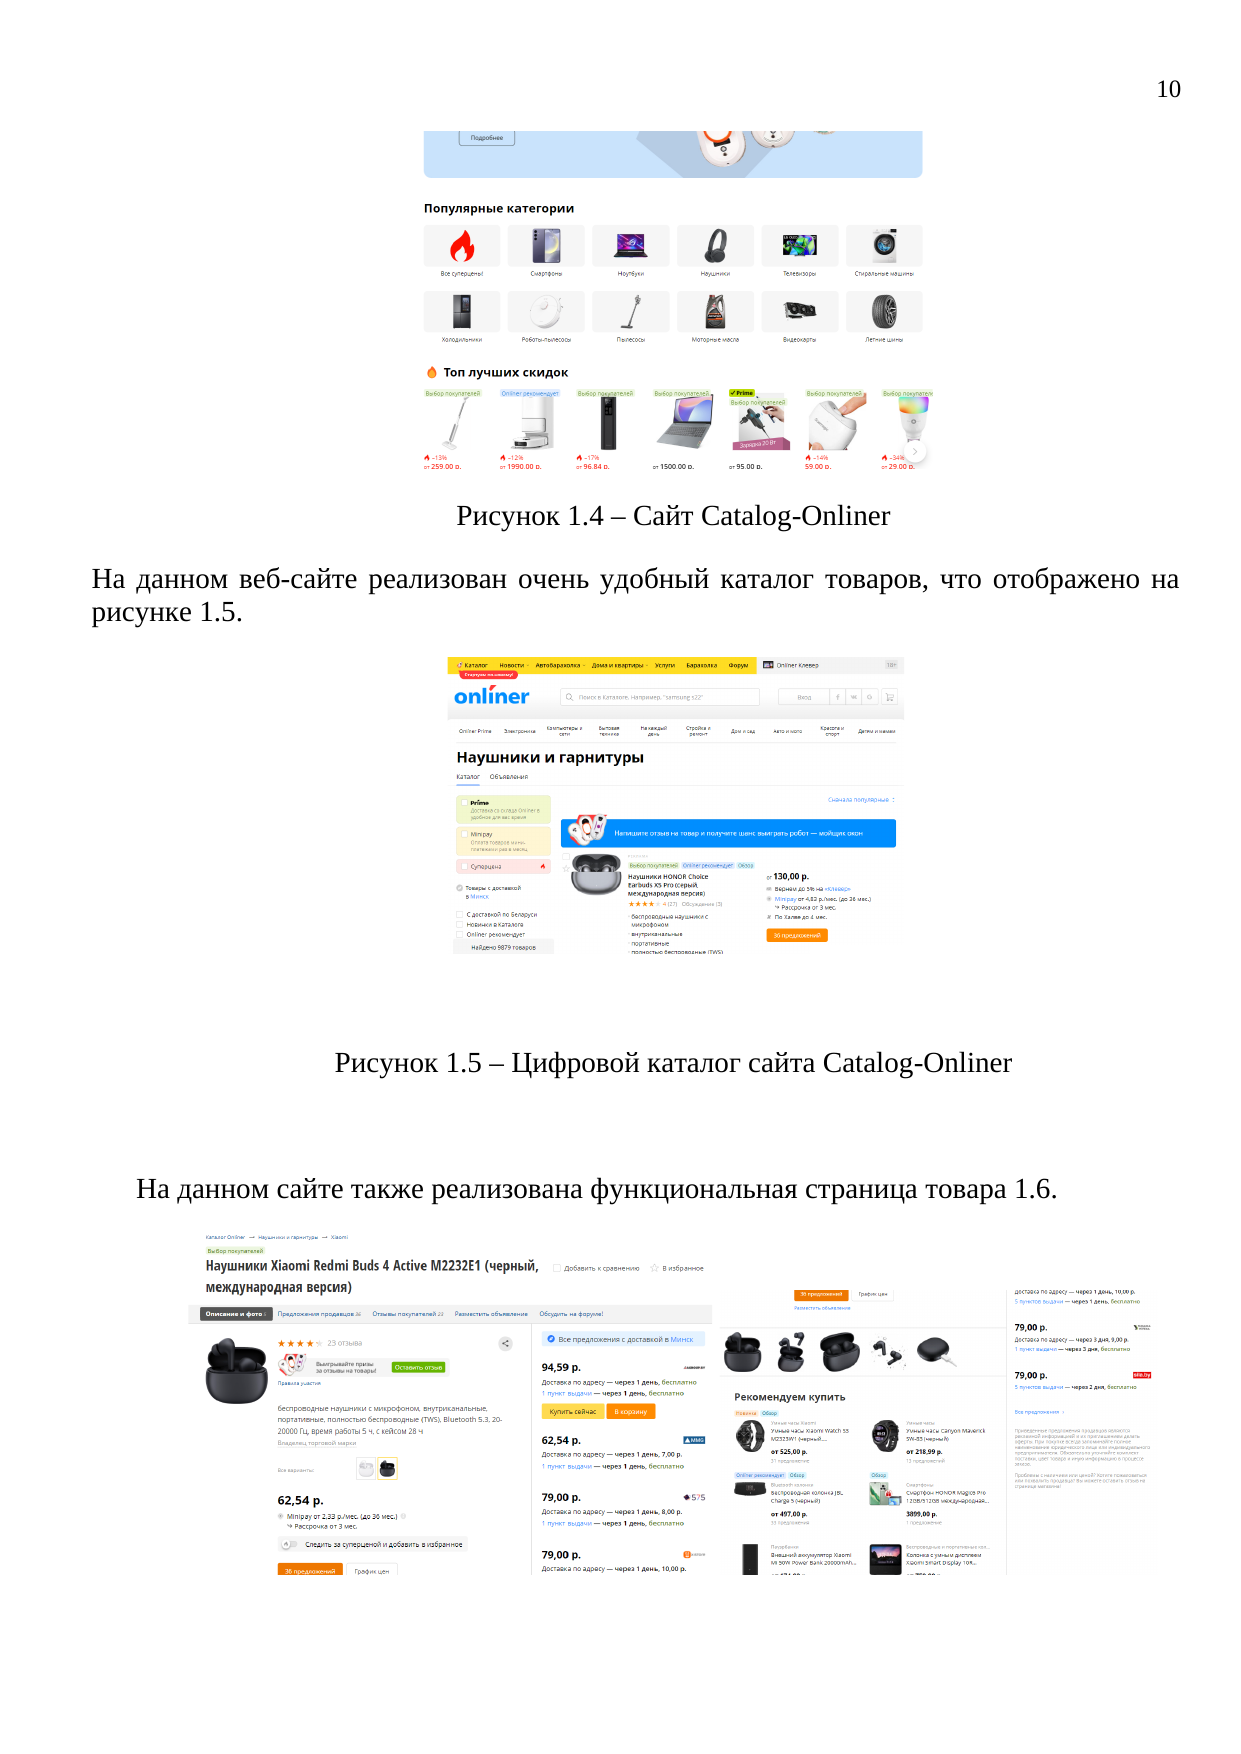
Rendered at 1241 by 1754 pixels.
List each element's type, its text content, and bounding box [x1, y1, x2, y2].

text Рисунок 1.5 – Цифровой каталог сайта Catalog-Onliner [91, 1045, 1181, 1079]
picture [719, 1290, 1159, 1575]
picture [447, 657, 905, 954]
text Рисунок 1.4 – Сайт Catalog-Onliner [91, 498, 1181, 532]
text На данном веб-сайте реализован очень удобный каталог товаров, что отображено на рисунке 1.5. [91, 561, 1181, 628]
picture [188, 1233, 713, 1575]
text На данном сайте также реализована функциональная страница товара 1.6. [136, 1171, 1181, 1204]
picture [413, 131, 933, 469]
